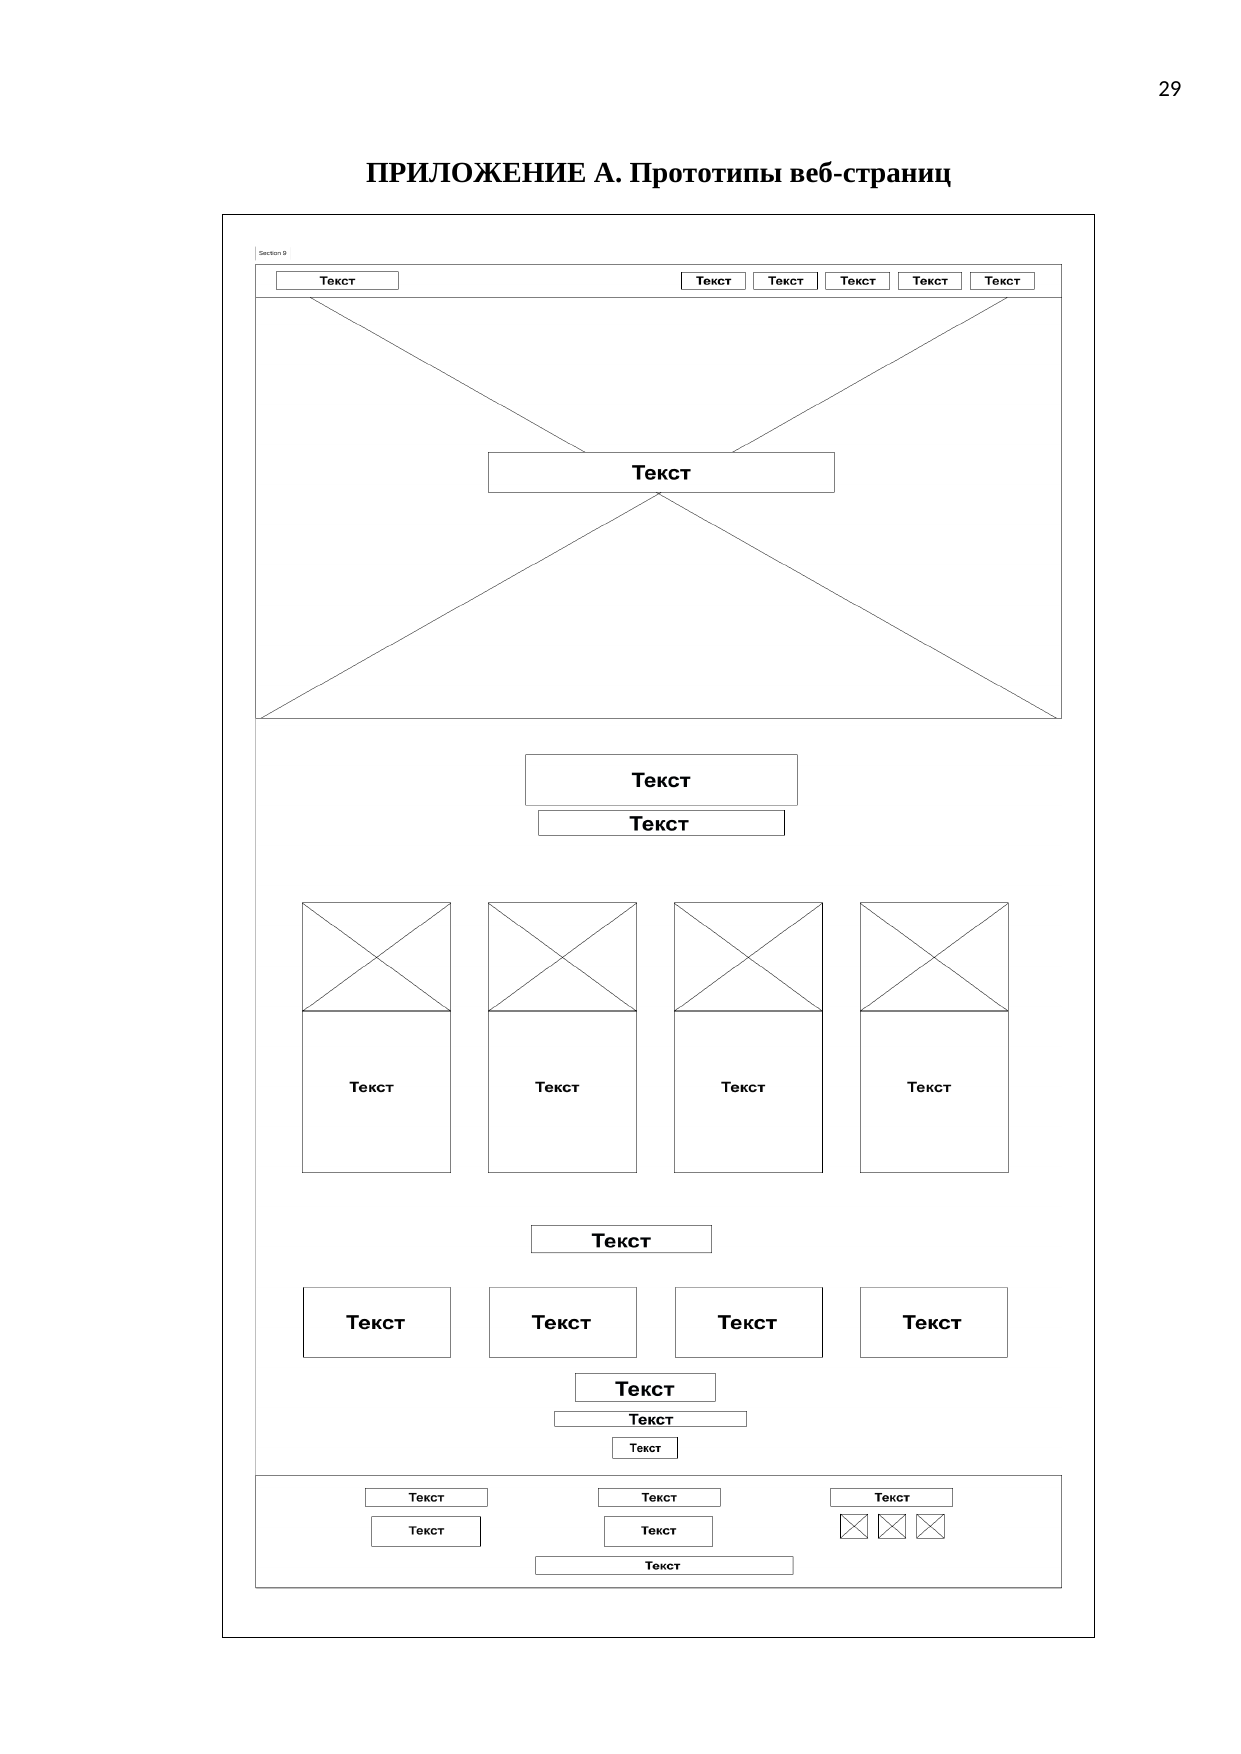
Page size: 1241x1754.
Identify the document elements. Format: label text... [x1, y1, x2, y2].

text ПРИЛОЖЕНИЕ А. Прототипы веб-страниц [136, 156, 1181, 189]
picture [233, 244, 1084, 1608]
table_header [223, 215, 1094, 1637]
